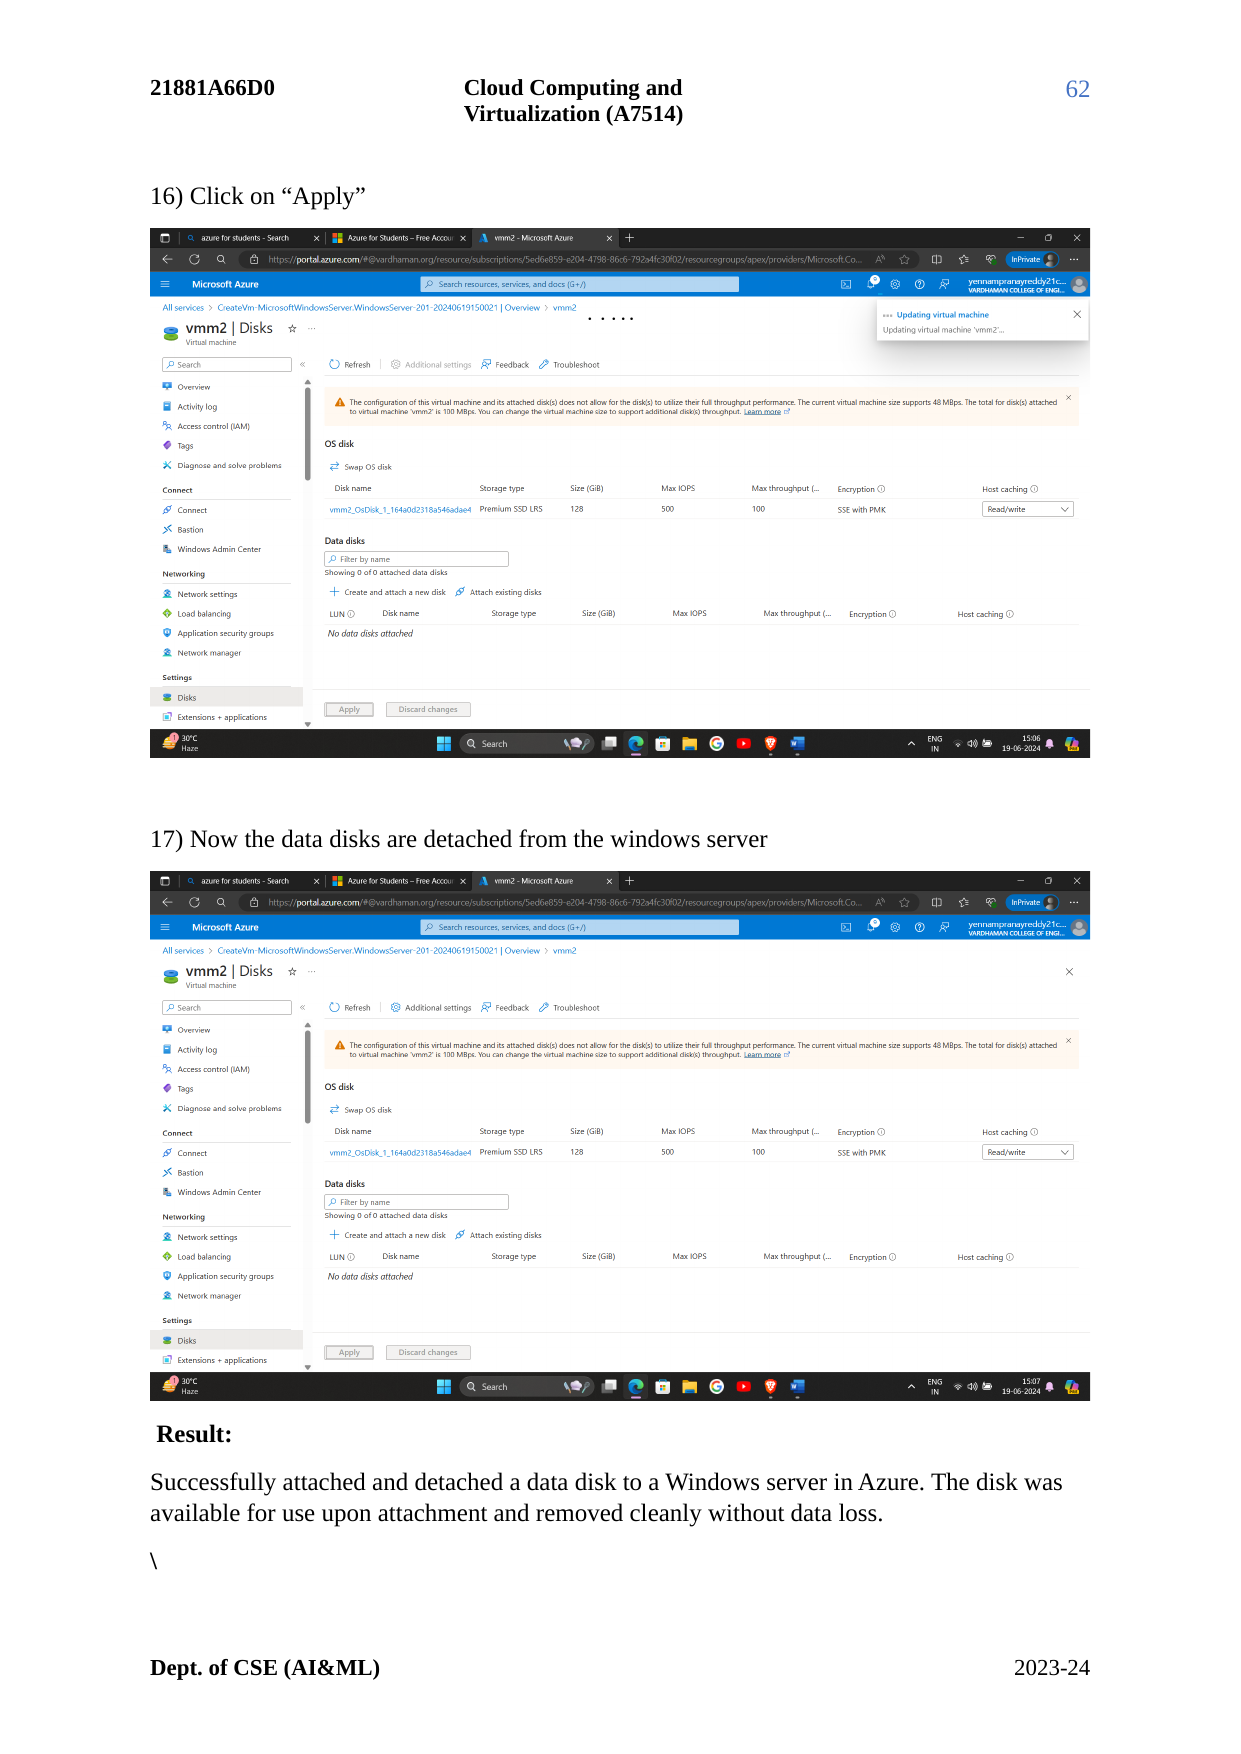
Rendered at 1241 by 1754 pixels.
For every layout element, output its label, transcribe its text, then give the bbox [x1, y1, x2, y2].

picture [150, 228, 1091, 758]
text \ [150, 1546, 1090, 1574]
text 16) Click on “Apply” [150, 181, 1090, 209]
text 17) Now the data disks are detached from the windows server [150, 824, 1090, 853]
picture [150, 871, 1091, 1401]
text Successfully attached and detached a data disk to a Windows server in Azure. The disk was available for use upon attachment and removed cleanly without data loss. [150, 1467, 1090, 1527]
text Result: [150, 1419, 1090, 1448]
